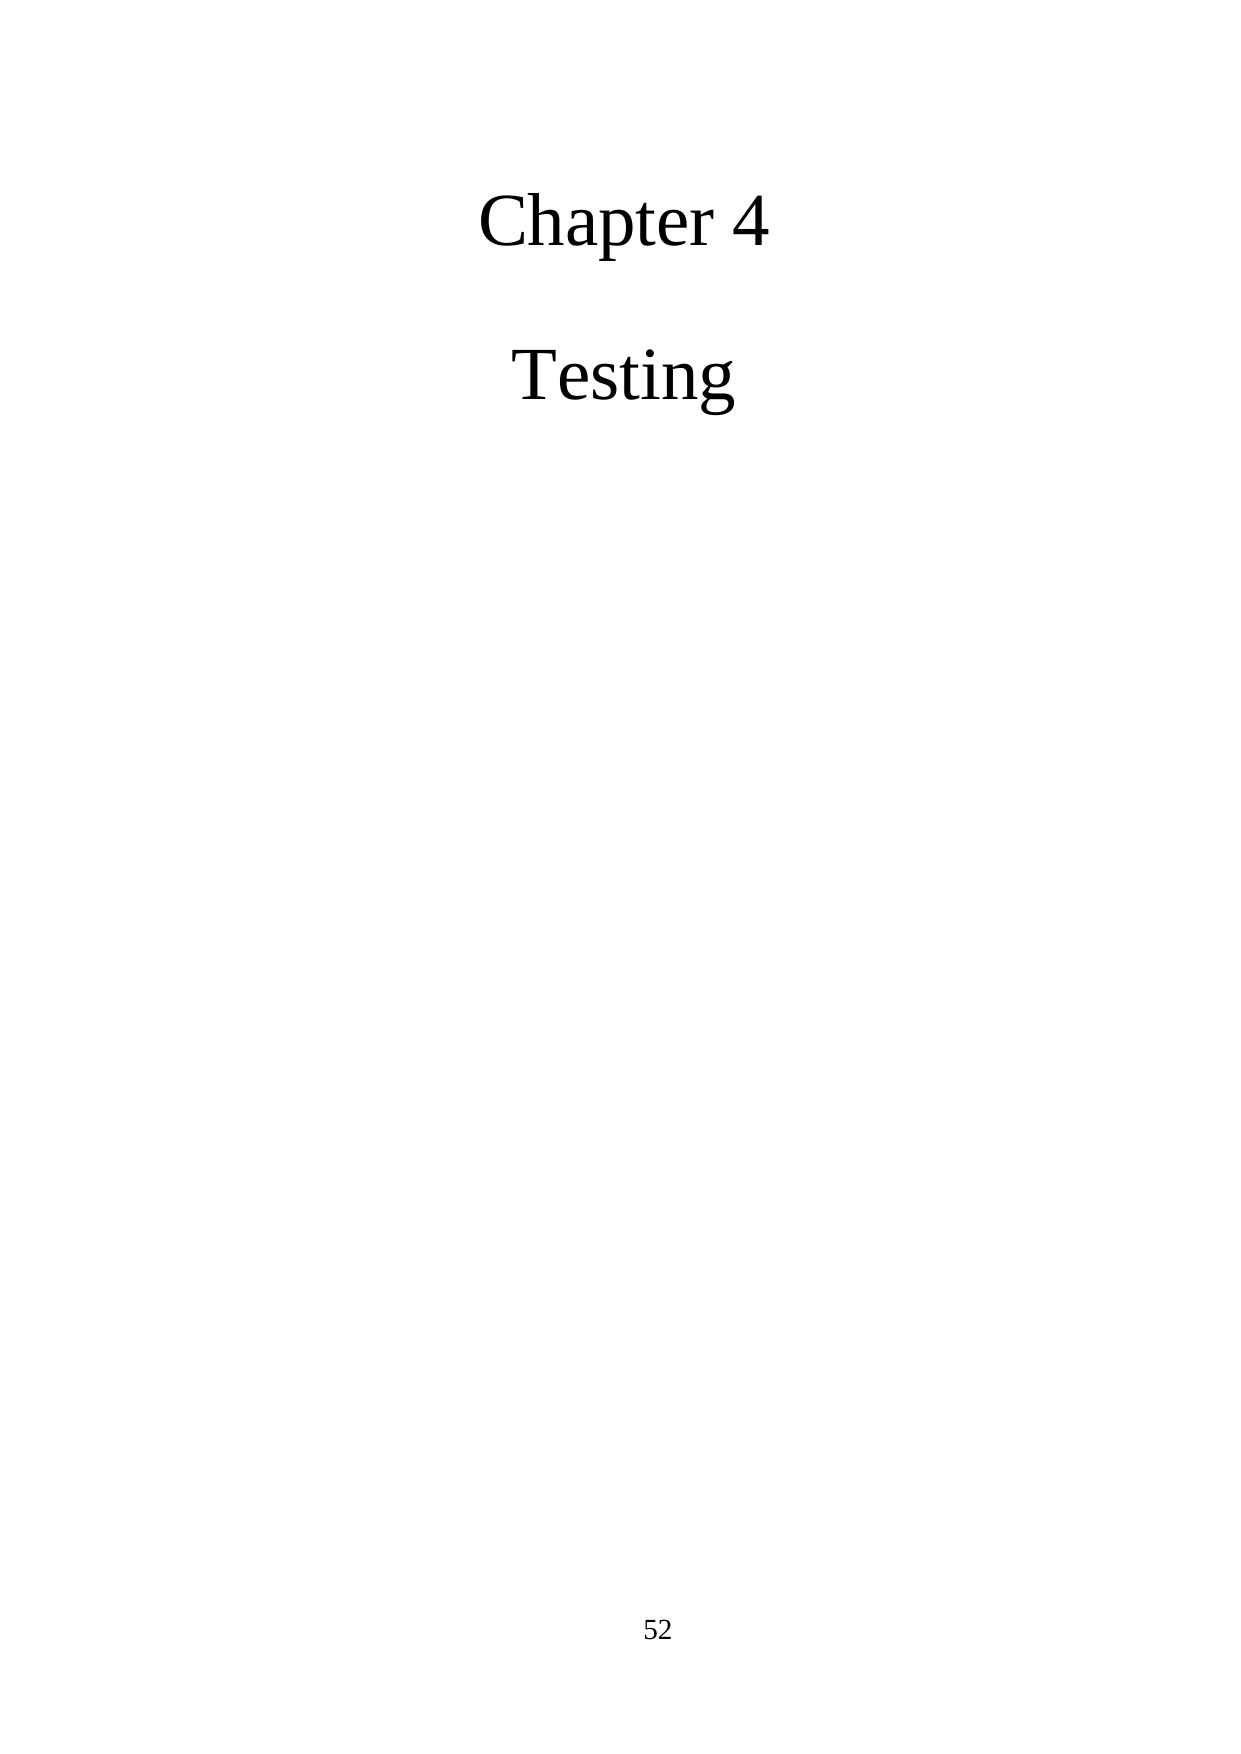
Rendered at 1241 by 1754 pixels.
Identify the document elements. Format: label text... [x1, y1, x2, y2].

text Chapter 4 [225, 175, 1023, 261]
text Testing [225, 329, 1023, 416]
